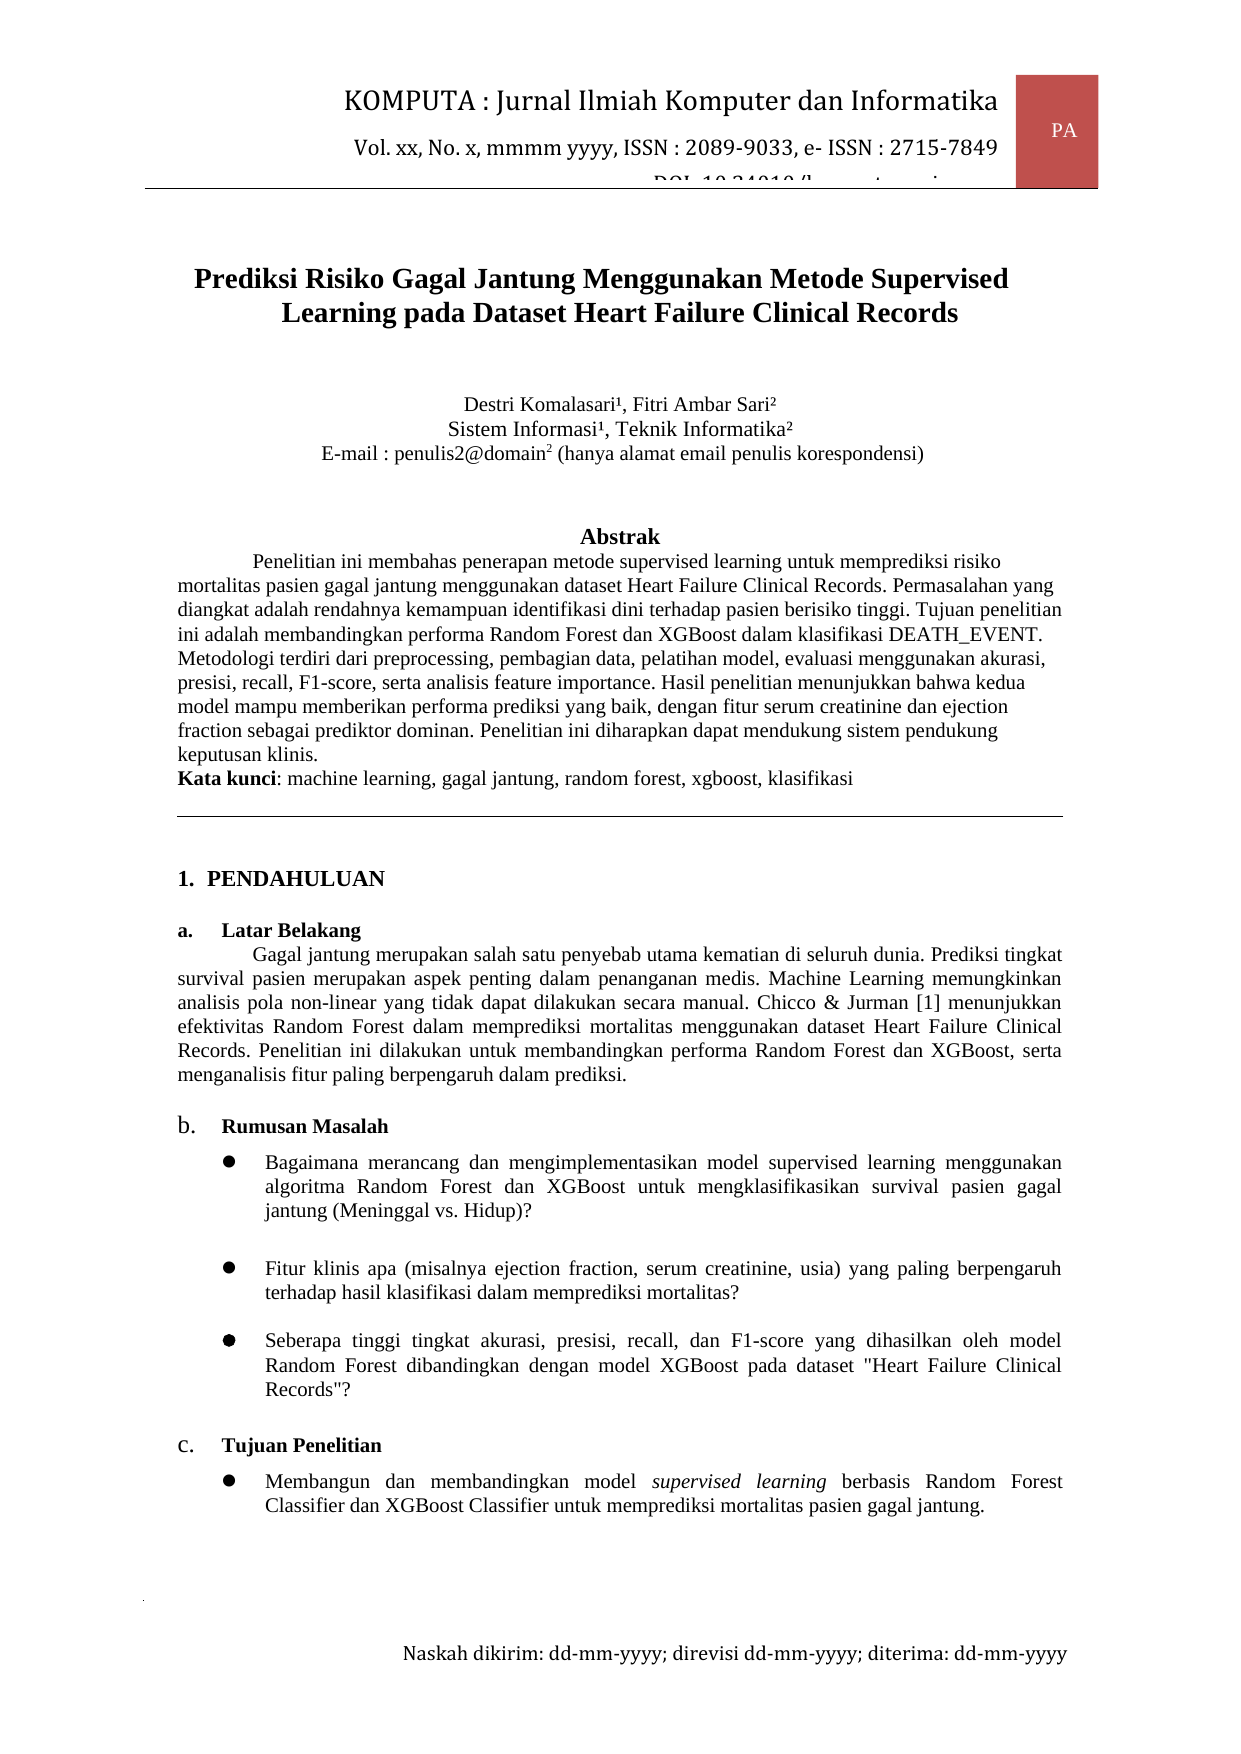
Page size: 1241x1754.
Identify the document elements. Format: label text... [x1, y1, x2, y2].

text Penelitian ini membahas penerapan metode supervised learning untuk memprediksi risiko mortalitas pasien gagal jantung menggunakan dataset Heart Failure Clinical Records. Permasalahan yang diangkat adalah rendahnya kemampuan identifikasi dini terhadap pasien berisiko tinggi. Tujuan penelitian ini adalah membandingkan performa Random Forest dan XGBoost dalam klasifikasi DEATH_EVENT. Metodologi terdiri dari preprocessing, pembagian data, pelatihan model, evaluasi menggunakan akurasi, presisi, recall, F1-score, serta analisis feature importance. Hasil penelitian menunjukkan bahwa kedua model mampu memberikan performa prediksi yang baik, dengan fitur serum creatinine dan ejection fraction sebagai prediktor dominan. Penelitian ini diharapkan dapat mendukung sistem pendukung keputusan klinis. [177, 549, 1063, 766]
list Latar Belakang [177, 918, 1063, 942]
list Bagaimana merancang dan mengimplementasikan model supervised learning menggunakan algoritma Random Forest dan XGBoost untuk mengklasifikasikan survival pasien gagal jantung (Meninggal vs. Hidup)? [221, 1149, 1063, 1222]
list Seberapa tinggi tingkat akurasi, presisi, recall, dan F1-score yang dihasilkan oleh model Random Forest dibandingkan dengan model XGBoost pada dataset "Heart Failure Clinical Records"? [221, 1328, 1063, 1401]
list PENDAHULUAN [177, 865, 1063, 892]
text Gagal jantung merupakan salah satu penyebab utama kematian di seluruh dunia. Prediksi tingkat survival pasien merupakan aspek penting dalam penanganan medis. Machine Learning memungkinkan analisis pola non-linear yang tidak dapat dilakukan secara manual. Chicco & Jurman [1] menunjukkan efektivitas Random Forest dalam memprediksi mortalitas menggunakan dataset Heart Failure Clinical Records. Penelitian ini dilakukan untuk membandingkan performa Random Forest dan XGBoost, serta menganalisis fitur paling berpengaruh dalam prediksi. [177, 942, 1063, 1086]
list Membangun dan membandingkan model supervised learning berbasis Random Forest Classifier dan XGBoost Classifier untuk memprediksi mortalitas pasien gagal jantung. [221, 1468, 1063, 1517]
text Destri Komalasari¹, Fitri Ambar Sari² Sistem Informasi¹, Teknik Informatika² [177, 392, 1063, 441]
list Tujuan Penelitian [177, 1429, 1063, 1458]
text Abstrak [177, 523, 1063, 549]
subtitle Prediksi Risiko Gagal Jantung Menggunakan Metode Supervised Learning pada Dataset Heart Failure Clinical Records [140, 261, 1063, 328]
list Rumusan Masalah [177, 1110, 1063, 1139]
text Kata kunci: machine learning, gagal jantung, random forest, xgboost, klasifikasi [177, 766, 1063, 790]
text E-mail : penulis2@domain2 (hanya alamat email penulis korespondensi) [177, 441, 1063, 465]
list Fitur klinis apa (misalnya ejection fraction, serum creatinine, usia) yang paling berpengaruh terhadap hasil klasifikasi dalam memprediksi mortalitas? [221, 1256, 1063, 1304]
